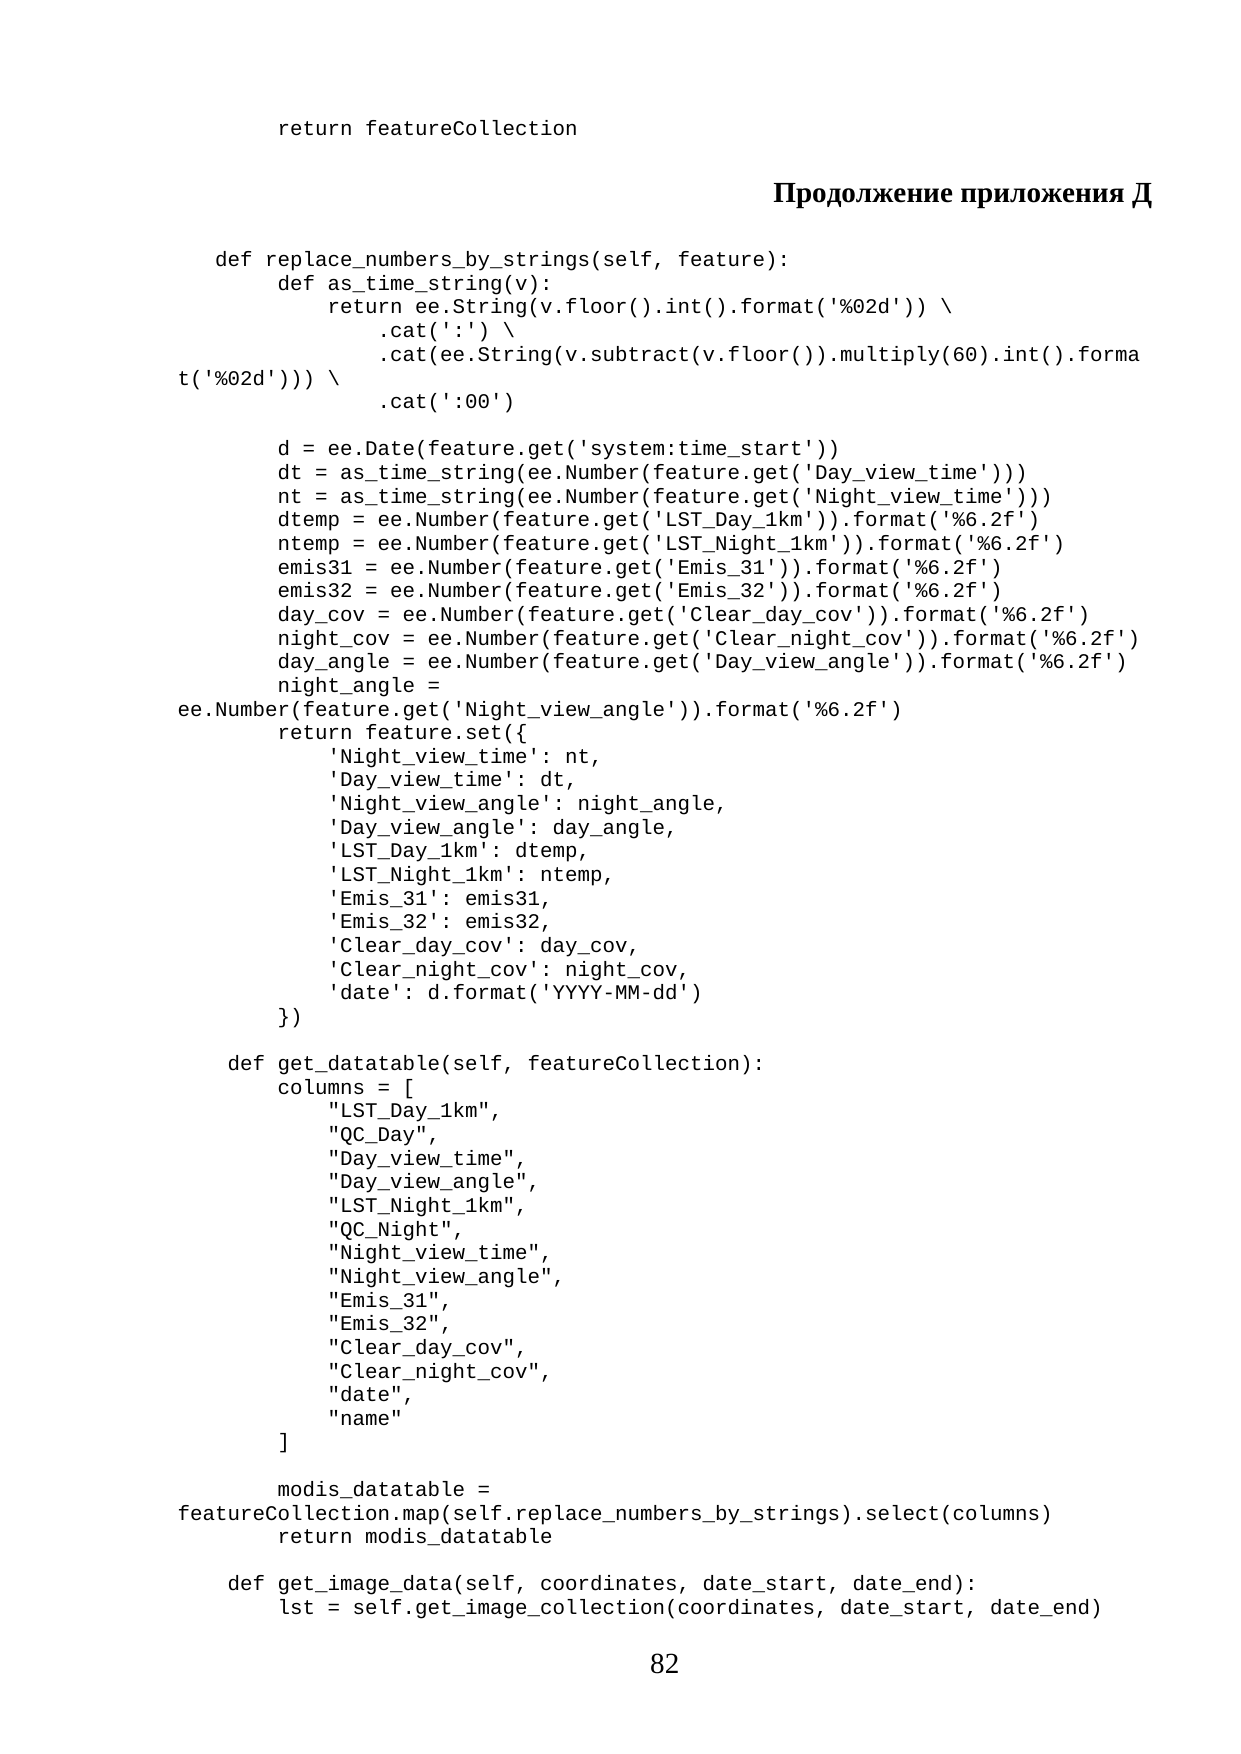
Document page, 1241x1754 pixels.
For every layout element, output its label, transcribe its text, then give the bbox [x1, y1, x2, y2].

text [177, 226, 1152, 1621]
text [177, 118, 1152, 175]
text Продолжение приложения Д [177, 175, 1152, 209]
